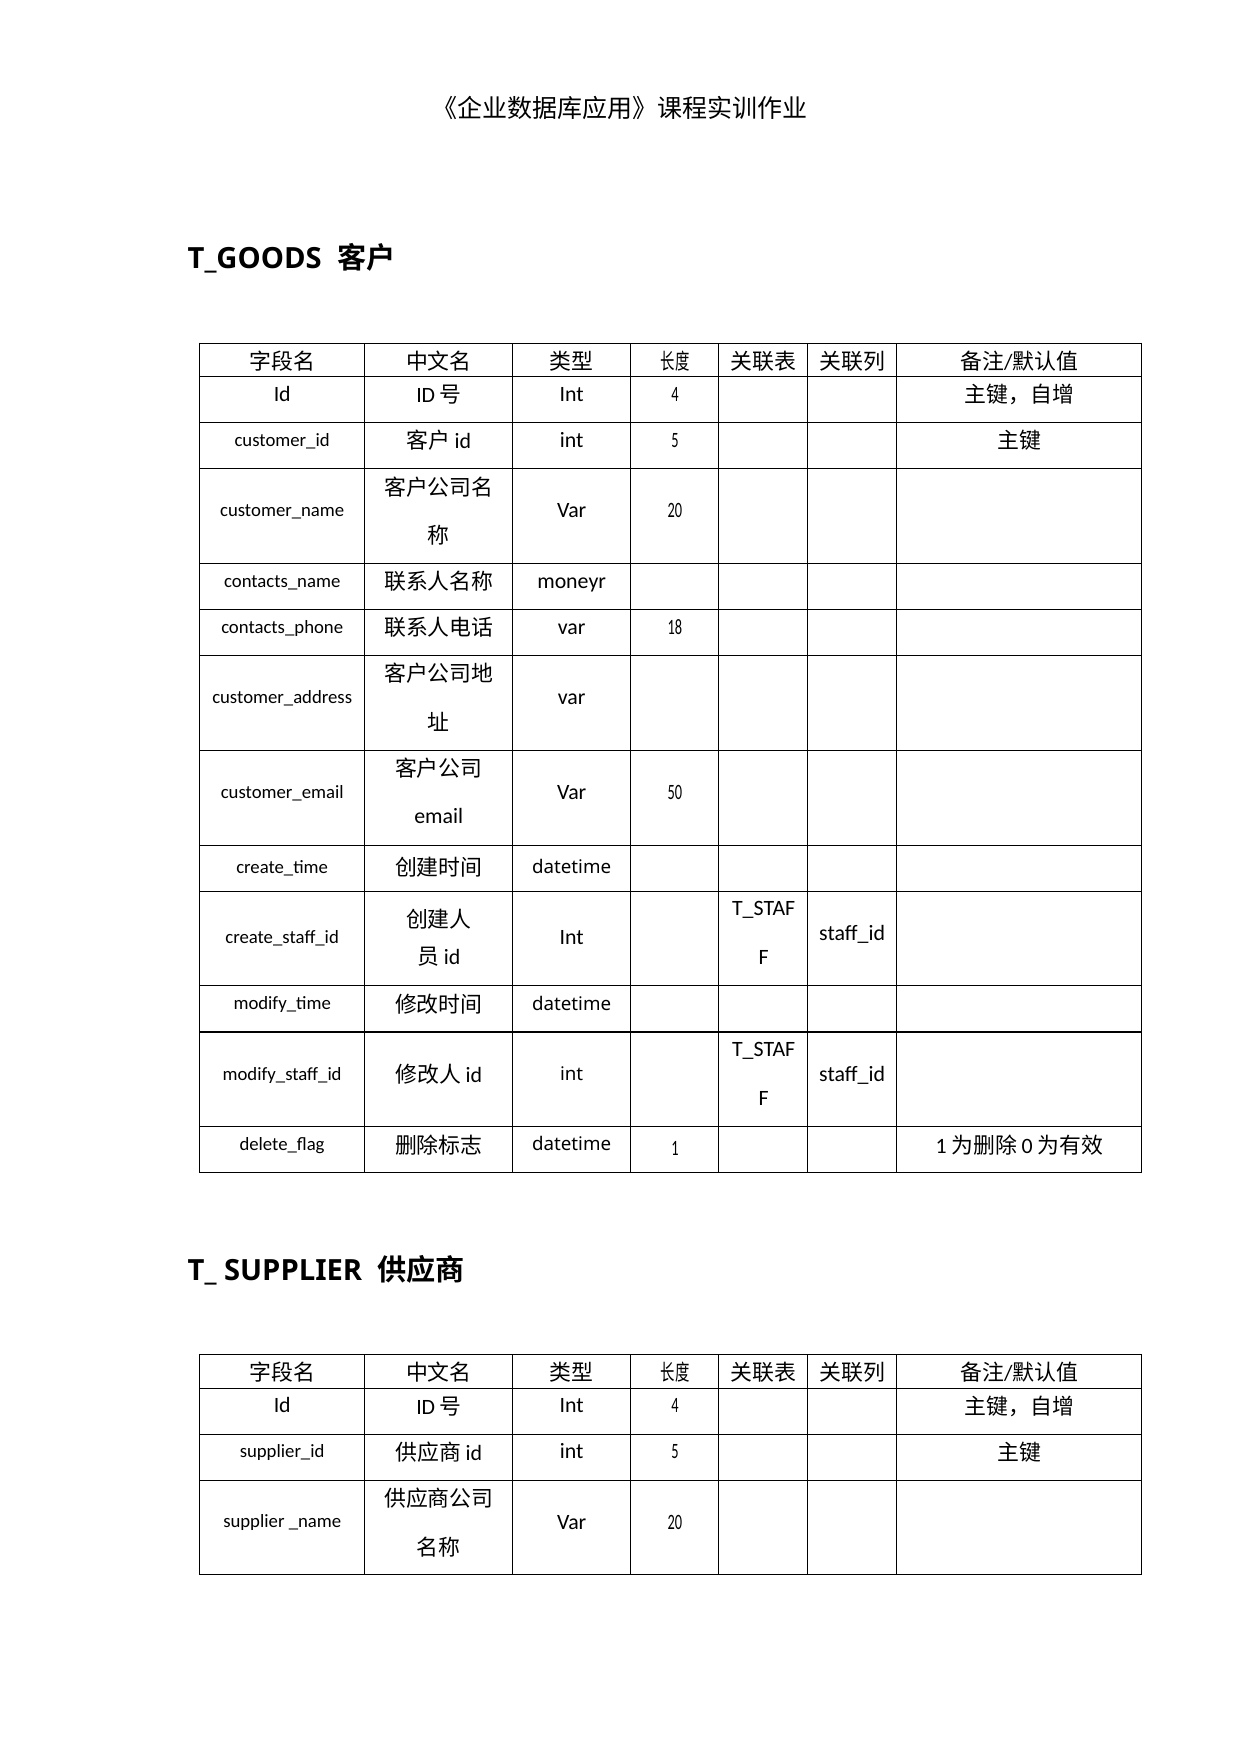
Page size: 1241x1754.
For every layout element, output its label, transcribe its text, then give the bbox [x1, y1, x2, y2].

table_cell [808, 423, 896, 468]
table_cell [897, 610, 1141, 655]
table_cell int [513, 423, 630, 468]
table_cell [808, 469, 896, 563]
table_cell 供应商id [365, 1435, 512, 1479]
table_cell [808, 846, 896, 891]
table_cell customer_id [200, 423, 364, 468]
table_cell [719, 377, 807, 422]
table_cell Id [200, 377, 364, 422]
table_cell staff_id [808, 892, 896, 985]
table_cell [897, 892, 1141, 985]
table_cell [719, 1435, 807, 1479]
table_cell Var [513, 469, 630, 563]
table_cell [631, 846, 718, 891]
table_cell [719, 564, 807, 609]
table_header 类型 [513, 344, 630, 376]
table_cell var [513, 610, 630, 655]
table_cell 1 [631, 1127, 718, 1172]
table_cell 联系人电话 [365, 610, 512, 655]
table_cell 20 [631, 1481, 718, 1574]
table_cell staff_id [808, 1033, 896, 1126]
table_cell [808, 751, 896, 844]
table_header 类型 [513, 1355, 630, 1387]
table_cell [808, 564, 896, 609]
table_cell [808, 986, 896, 1031]
table_header 中文名 [365, 344, 512, 376]
table_header 字段名 [200, 344, 364, 376]
table_cell Var [513, 1481, 630, 1574]
table_cell 20 [631, 469, 718, 563]
table_cell [719, 656, 807, 750]
table_cell modify_staff_id [200, 1033, 364, 1126]
table_header 关联表 [719, 1355, 807, 1387]
table_cell create_time [200, 846, 364, 891]
table_cell [631, 986, 718, 1031]
table_cell moneyr [513, 564, 630, 609]
table_cell 18 [631, 610, 718, 655]
table_cell [719, 1389, 807, 1433]
table_cell [897, 1033, 1141, 1126]
table_cell 4 [631, 1389, 718, 1433]
table_cell Int [513, 1389, 630, 1433]
table_header 关联列 [808, 1355, 896, 1387]
table_header 长度 [631, 1355, 718, 1387]
table_cell datetime [513, 986, 630, 1031]
table_cell datetime [513, 846, 630, 891]
table_cell 供应商公司名称 [365, 1481, 512, 1574]
table_cell Int [513, 892, 630, 985]
table_cell [719, 610, 807, 655]
table_cell [631, 656, 718, 750]
table_cell contacts_phone [200, 610, 364, 655]
table_cell supplier_id [200, 1435, 364, 1479]
table_cell T_STAFF [719, 1033, 807, 1126]
table_cell [719, 423, 807, 468]
table_cell [808, 1481, 896, 1574]
table_cell 主键，自增 [897, 1389, 1141, 1433]
table_cell 客户公司地址 [365, 656, 512, 750]
table_header 中文名 [365, 1355, 512, 1387]
table_cell ID号 [365, 1389, 512, 1433]
table_cell [719, 469, 807, 563]
table_cell [631, 892, 718, 985]
table_cell [808, 377, 896, 422]
table_cell [897, 751, 1141, 844]
table_header 备注/默认值 [897, 344, 1141, 376]
table_cell 客户公司名称 [365, 469, 512, 563]
table_cell [808, 1435, 896, 1479]
table_cell 主键，自增 [897, 377, 1141, 422]
table_cell create_staff_id [200, 892, 364, 985]
table_cell [719, 751, 807, 844]
table_cell [719, 846, 807, 891]
table_cell 5 [631, 423, 718, 468]
table_cell 删除标志 [365, 1127, 512, 1172]
table_cell customer_name [200, 469, 364, 563]
table_cell var [513, 656, 630, 750]
table_cell 创建人 员id [365, 892, 512, 985]
table_cell [897, 846, 1141, 891]
table_cell int [513, 1435, 630, 1479]
table_cell [719, 986, 807, 1031]
table_cell delete_flag [200, 1127, 364, 1172]
table_cell ID号 [365, 377, 512, 422]
table_cell 创建时间 [365, 846, 512, 891]
table_cell [897, 656, 1141, 750]
table_cell supplier _name [200, 1481, 364, 1574]
table_header 备注/默认值 [897, 1355, 1141, 1387]
table_cell [631, 564, 718, 609]
table_cell [808, 656, 896, 750]
table_cell Id [200, 1389, 364, 1433]
table_cell [897, 986, 1141, 1031]
table_cell 客户公司email [365, 751, 512, 844]
table_cell [631, 1033, 718, 1126]
table_cell 修改人id [365, 1033, 512, 1126]
table_header 字段名 [200, 1355, 364, 1387]
table_cell [808, 1389, 896, 1433]
table_cell 主键 [897, 1435, 1141, 1479]
subtitle T_GOODS 客户 [187, 224, 1053, 289]
table_cell [897, 1481, 1141, 1574]
table_cell customer_email [200, 751, 364, 844]
table_cell [719, 1481, 807, 1574]
table_cell 主键 [897, 423, 1141, 468]
table_cell Var [513, 751, 630, 844]
table_cell int [513, 1033, 630, 1126]
table_header 关联表 [719, 344, 807, 376]
table_cell 5 [631, 1435, 718, 1479]
table_cell Int [513, 377, 630, 422]
table_cell [897, 564, 1141, 609]
table_cell 客户id [365, 423, 512, 468]
table_cell [719, 1127, 807, 1172]
table_cell 4 [631, 377, 718, 422]
table_cell 修改时间 [365, 986, 512, 1031]
subtitle T_ SUPPLIER 供应商 [187, 1235, 1053, 1300]
table_cell [897, 469, 1141, 563]
table_cell contacts_name [200, 564, 364, 609]
table_cell [808, 1127, 896, 1172]
table_cell [808, 610, 896, 655]
table_cell 50 [631, 751, 718, 844]
table_cell 联系人名称 [365, 564, 512, 609]
table_cell customer_address [200, 656, 364, 750]
table_cell T_STAFF [719, 892, 807, 985]
table_cell datetime [513, 1127, 630, 1172]
table_cell 1为删除 0为有效 [897, 1127, 1141, 1172]
table_header 关联列 [808, 344, 896, 376]
table_header 长度 [631, 344, 718, 376]
table_cell modify_time [200, 986, 364, 1031]
